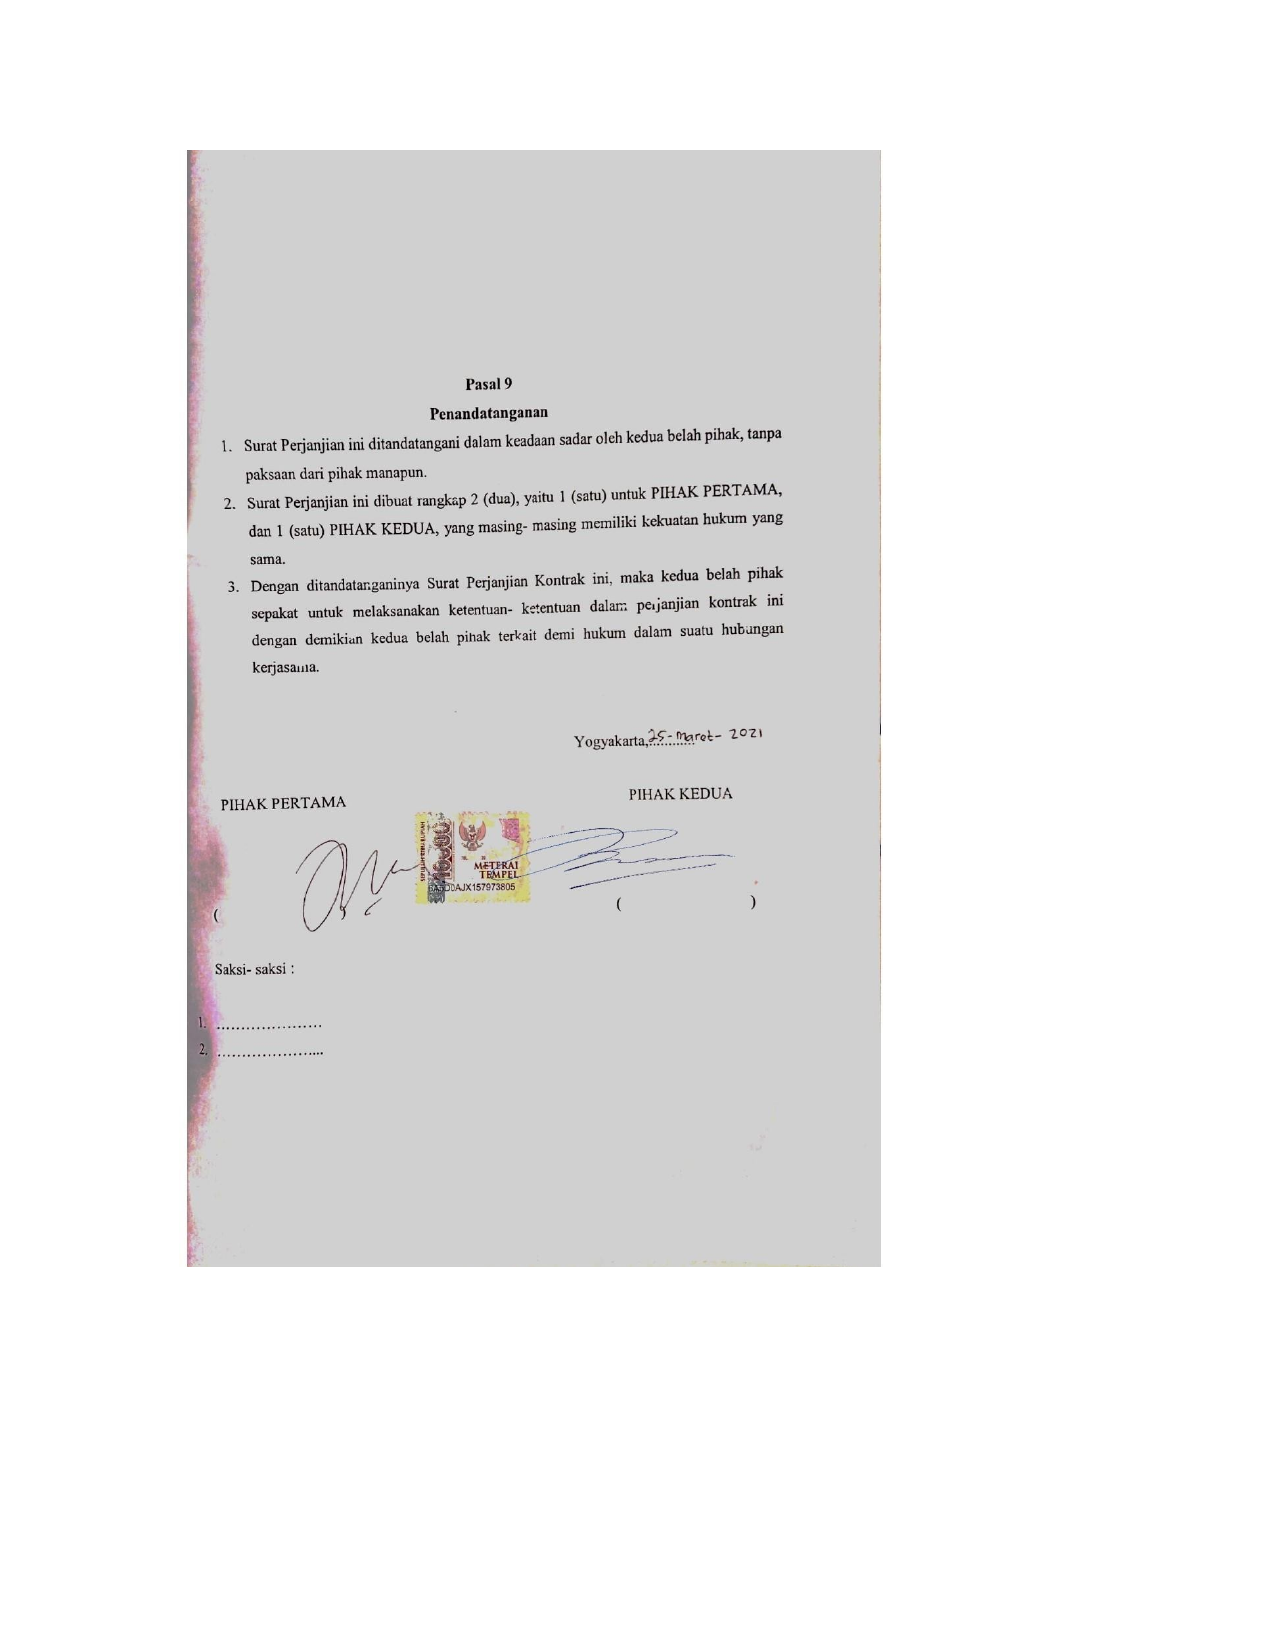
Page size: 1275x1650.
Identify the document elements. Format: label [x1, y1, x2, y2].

picture [179, 150, 884, 1267]
